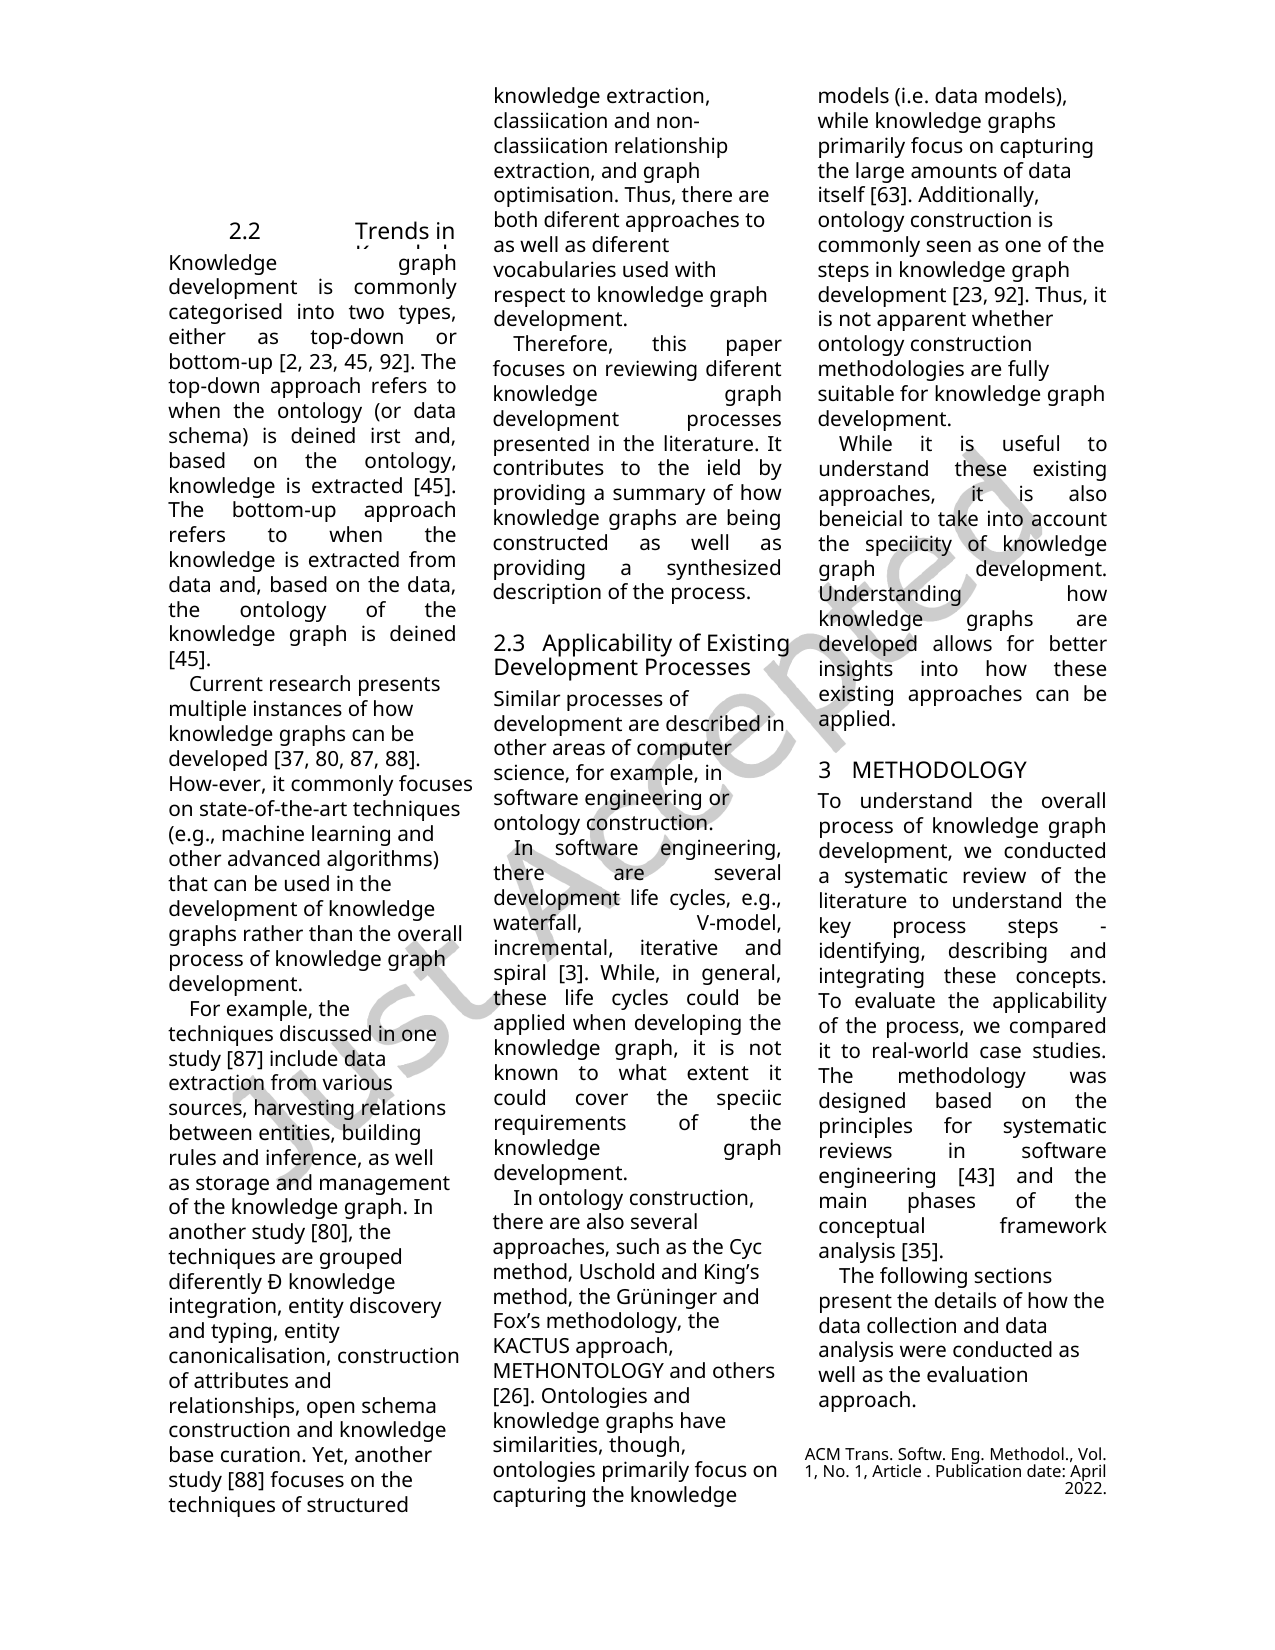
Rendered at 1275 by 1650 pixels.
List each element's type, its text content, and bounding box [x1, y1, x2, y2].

text The following sections present the details of how the data collection and data analysis were conducted as well as the evaluation approach. [818, 1264, 1110, 1412]
text Current research presents multiple instances of how knowledge graphs can be developed [37, 80, 87, 88]. How-ever, it commonly focuses on state-of-the-art techniques (e.g., machine learning and other advanced algorithms) that can be used in the development of knowledge graphs rather than the overall process of knowledge graph development. [168, 672, 475, 997]
table_header Trends in Knowledge Graph Development [342, 168, 475, 249]
text In software engineering, there are several development life cycles, e.g., waterfall, V-model, incremental, iterative and spiral [3]. While, in general, these life cycles could be applied when developing the knowledge graph, it is not known to what extent it could cover the speciic requirements of the knowledge graph development. [493, 835, 782, 1185]
picture [457, 435, 1043, 1215]
table_header 2.2 [147, 168, 342, 249]
text In ontology construction, there are also several approaches, such as the Cyc method, Uschold and King’s method, the Grüninger and Fox’s methodology, the KACTUS approach, METHONTOLOGY and others [26]. Ontologies and knowledge graphs have similarities, though, ontologies primarily focus on capturing the knowledge models (i.e. data models), while knowledge graphs primarily focus on capturing the large amounts of data itself [63]. Additionally, ontology construction is commonly seen as one of the steps in knowledge graph development [23, 92]. Thus, it is not apparent whether ontology construction methodologies are fully suitable for knowledge graph development. [817, 84, 1110, 431]
text For example, the techniques discussed in one study [87] include data extraction from various sources, harvesting relations between entities, building rules and inference, as well as storage and management of the knowledge graph. In another study [80], the techniques are grouped diferently Ð knowledge integration, entity discovery and typing, entity canonicalisation, construction of attributes and relationships, open schema construction and knowledge base curation. Yet, another study [88] focuses on the techniques of structured knowledge extraction, classiication and non-classiication relationship extraction, and graph optimisation. Thus, there are both diferent approaches to as well as diferent vocabularies used with respect to knowledge graph development. [493, 84, 785, 332]
text In ontology construction, there are also several approaches, such as the Cyc method, Uschold and King’s method, the Grüninger and Fox’s methodology, the KACTUS approach, METHONTOLOGY and others [26]. Ontologies and knowledge graphs have similarities, though, ontologies primarily focus on capturing the knowledge models (i.e. data models), while knowledge graphs primarily focus on capturing the large amounts of data itself [63]. Additionally, ontology construction is commonly seen as one of the steps in knowledge graph development [23, 92]. Thus, it is not apparent whether ontology construction methodologies are fully suitable for knowledge graph development. [492, 1185, 785, 1507]
text For example, the techniques discussed in one study [87] include data extraction from various sources, harvesting relations between entities, building rules and inference, as well as storage and management of the knowledge graph. In another study [80], the techniques are grouped diferently Ð knowledge integration, entity discovery and typing, entity canonicalisation, construction of attributes and relationships, open schema construction and knowledge base curation. Yet, another study [88] focuses on the techniques of structured knowledge extraction, classiication and non-classiication relationship extraction, and graph optimisation. Thus, there are both diferent approaches to as well as diferent vocabularies used with respect to knowledge graph development. [168, 997, 460, 1517]
text While it is useful to understand these existing approaches, it is also beneicial to take into account the speciicity of knowledge graph development. Understanding how knowledge graphs are developed allows for better insights into how these existing approaches can be applied. [818, 431, 1107, 731]
text Similar processes of development are described in other areas of computer science, for example, in software engineering or ontology construction. [493, 686, 785, 835]
text Therefore, this paper focuses on reviewing diferent knowledge graph development processes presented in the literature. It contributes to the ield by providing a summary of how knowledge graphs are being constructed as well as providing a synthesized description of the process. [492, 332, 782, 605]
text 3 METHODOLOGY [818, 759, 1125, 783]
text To understand the overall process of knowledge graph development, we conducted a systematic review of the literature to understand the key process steps - identifying, describing and integrating these concepts. To evaluate the applicability of the process, we compared it to real-world case studies. The methodology was designed based on the principles for systematic reviews in software engineering [43] and the main phases of the conceptual framework analysis [35]. [817, 789, 1107, 1264]
text ACM Trans. Softw. Eng. Methodol., Vol. 1, No. 1, Article . Publication date: April 2022. [800, 1447, 1107, 1497]
text 2.3 Applicability of Existing Development Processes [493, 633, 800, 680]
text Knowledge graph development is commonly categorised into two types, either as top-down or bottom-up [2, 23, 45, 92]. The top-down approach refers to when the ontology (or data schema) is deined irst and, based on the ontology, knowledge is extracted [45]. The bottom-up approach refers to when the knowledge is extracted from data and, based on the data, the ontology of the knowledge graph is deined [45]. [168, 250, 457, 672]
